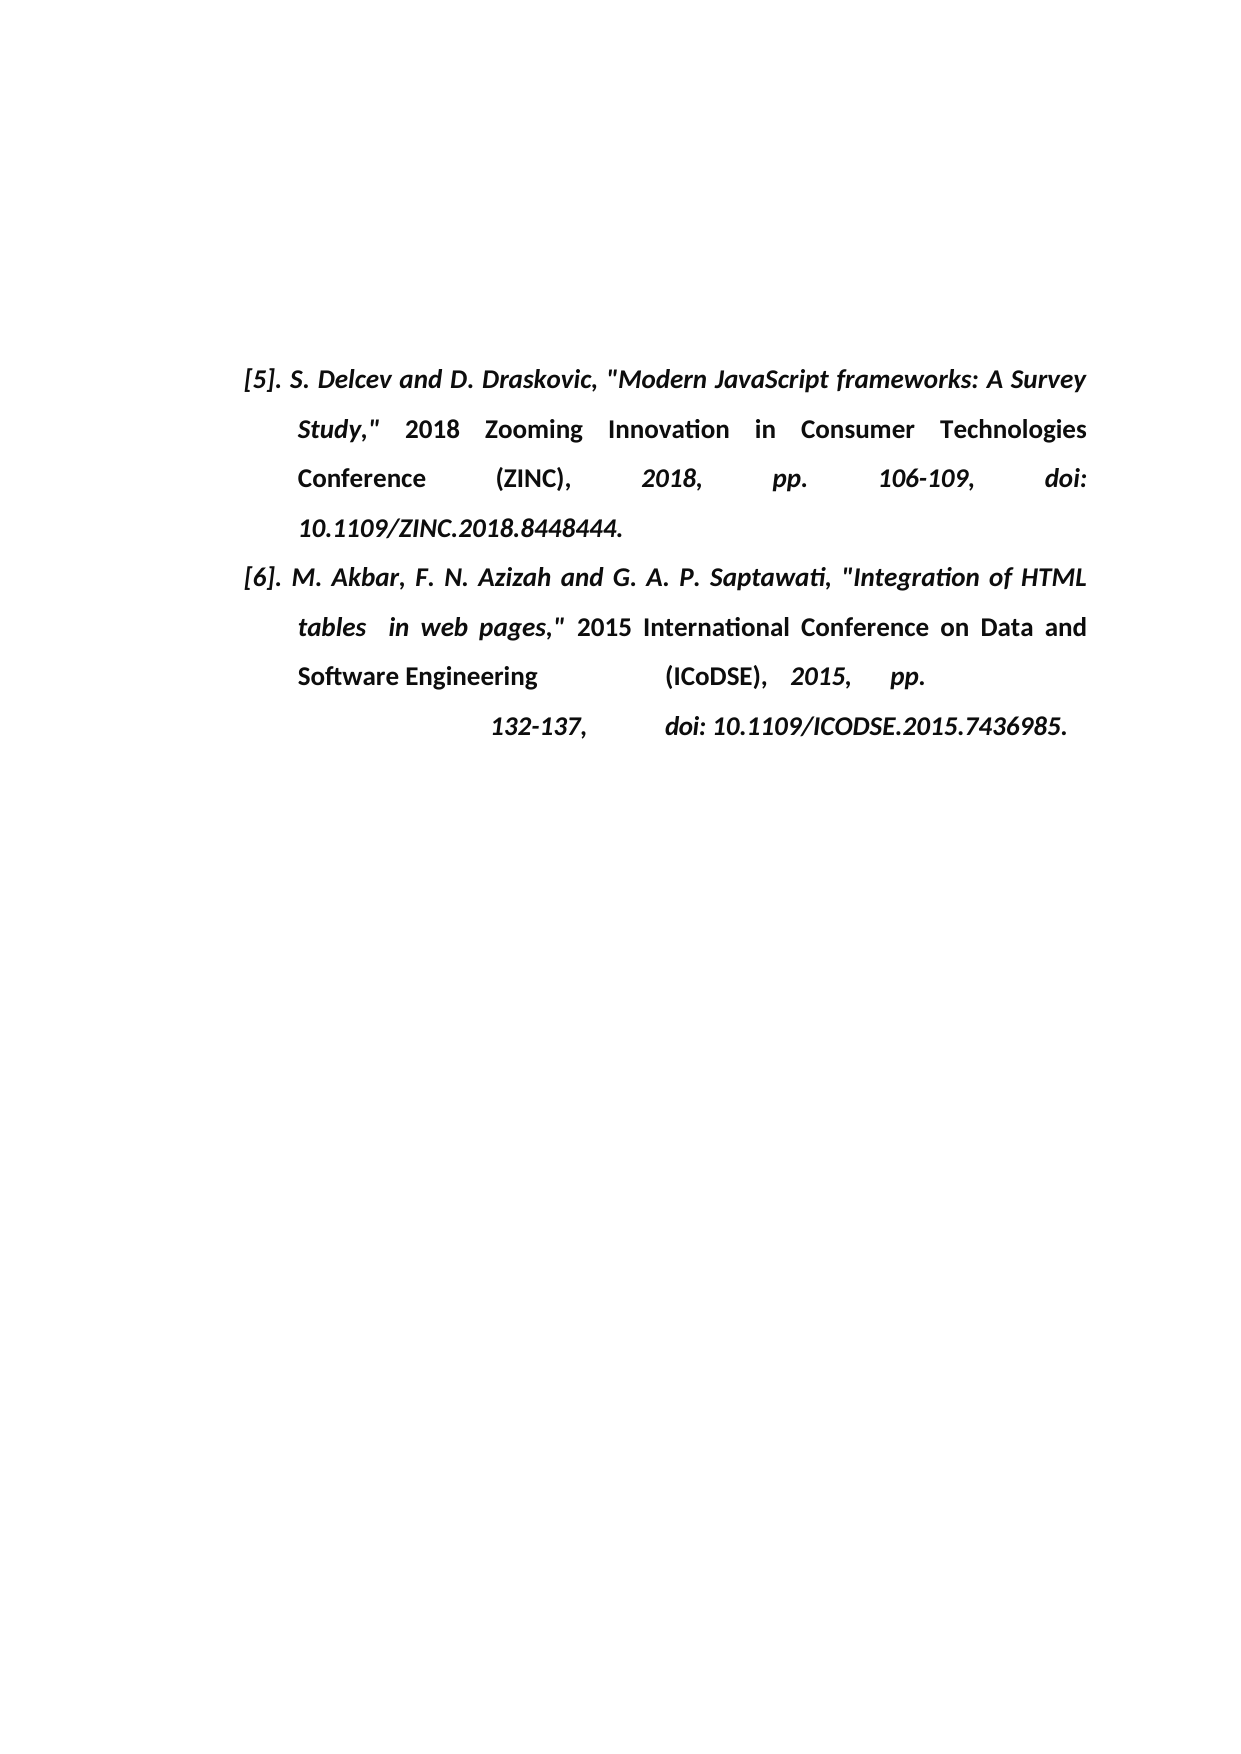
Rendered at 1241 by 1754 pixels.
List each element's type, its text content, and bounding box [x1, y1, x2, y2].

text [6]. M. Akbar, F. N. Azizah and G. A. P. Saptawati, "Integration of HTML tables in web pages," 2015 International Conference on Data and Software Engineering (ICoDSE), 2015, pp. 132-137, doi: 10.1109/ICODSE.2015.7436985. [244, 561, 1088, 742]
text [5]. S. Delcev and D. Draskovic, "Modern JavaScript frameworks: A Survey Study," 2018 Zooming Innovation in Consumer Technologies Conference (ZINC), 2018, pp. 106-109, doi: 10.1109/ZINC.2018.8448444. [244, 362, 1088, 544]
